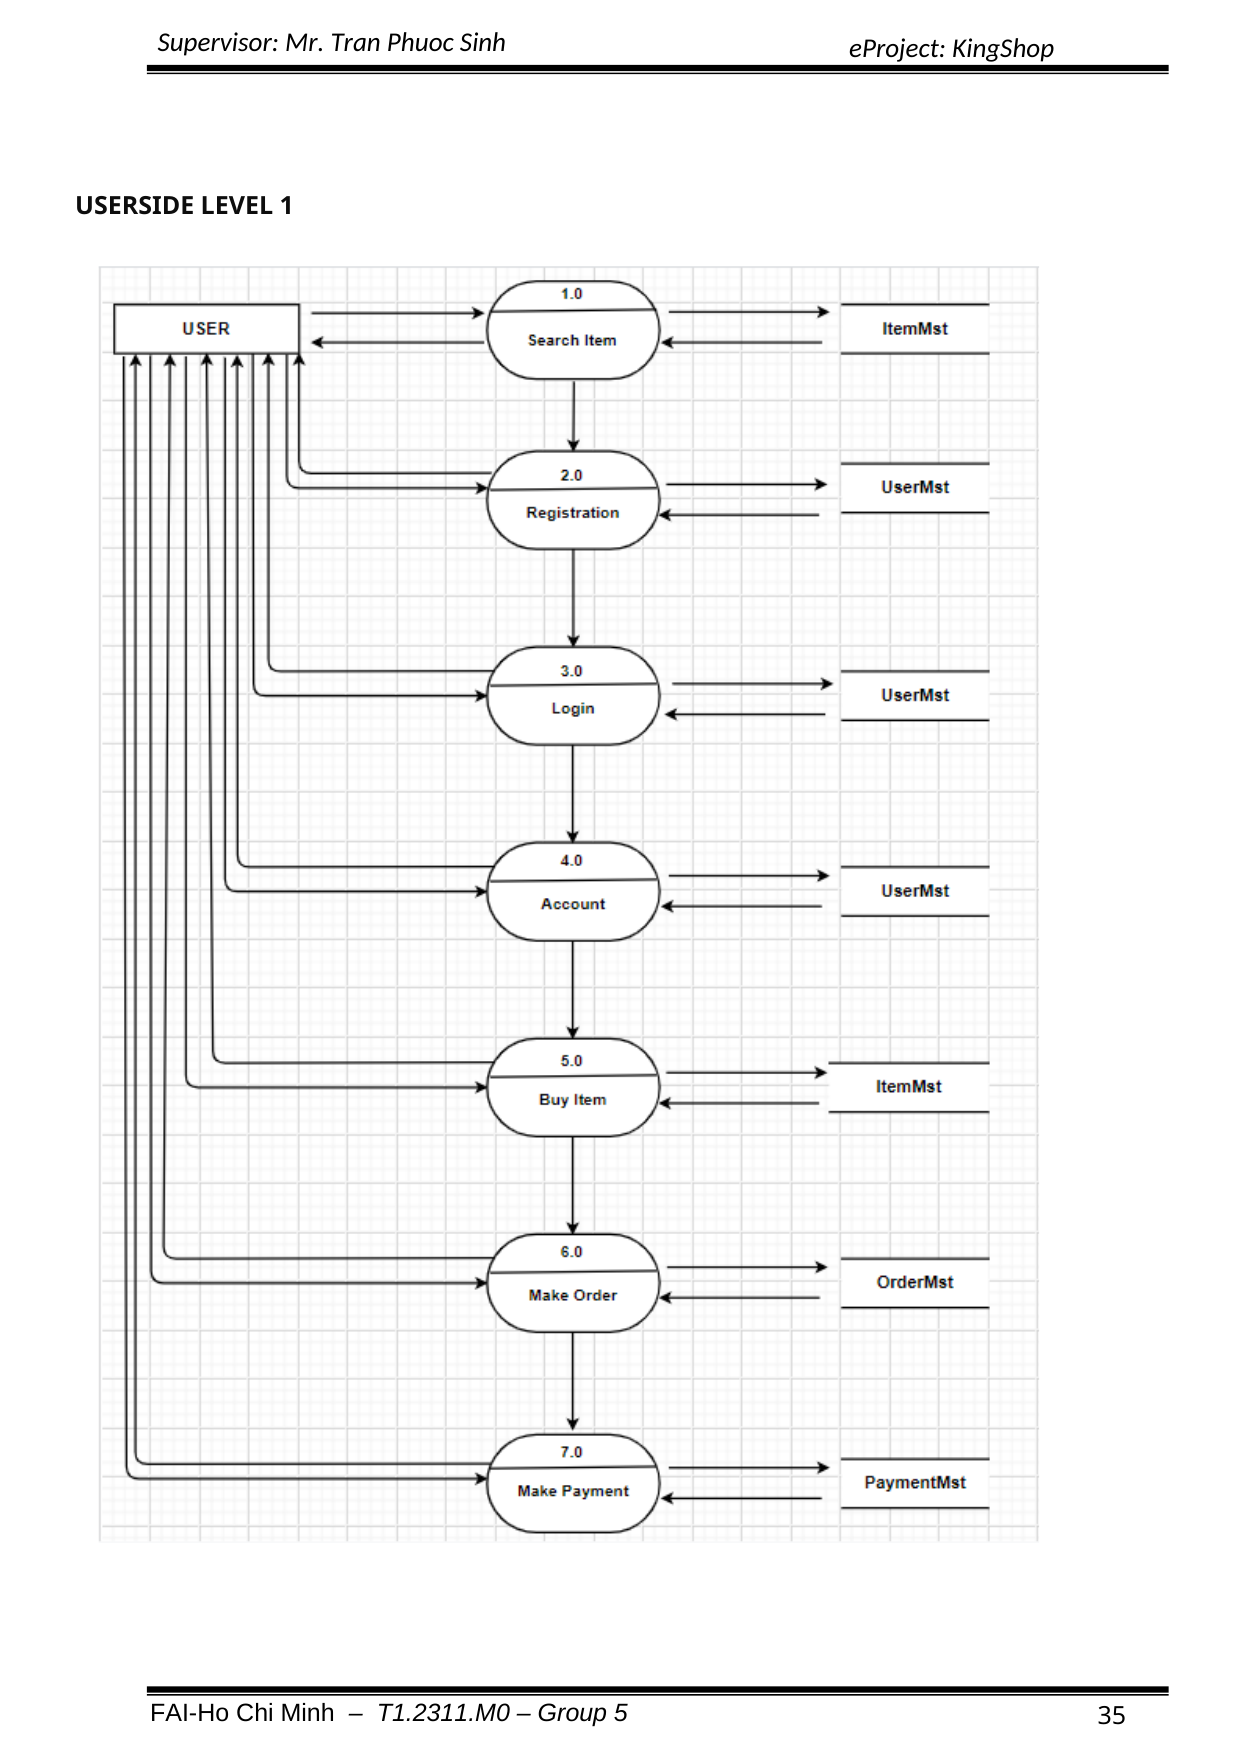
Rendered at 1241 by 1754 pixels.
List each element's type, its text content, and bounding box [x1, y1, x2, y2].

text USERSIDE LEVEL 1 [75, 187, 1165, 222]
picture [98, 266, 1040, 1543]
